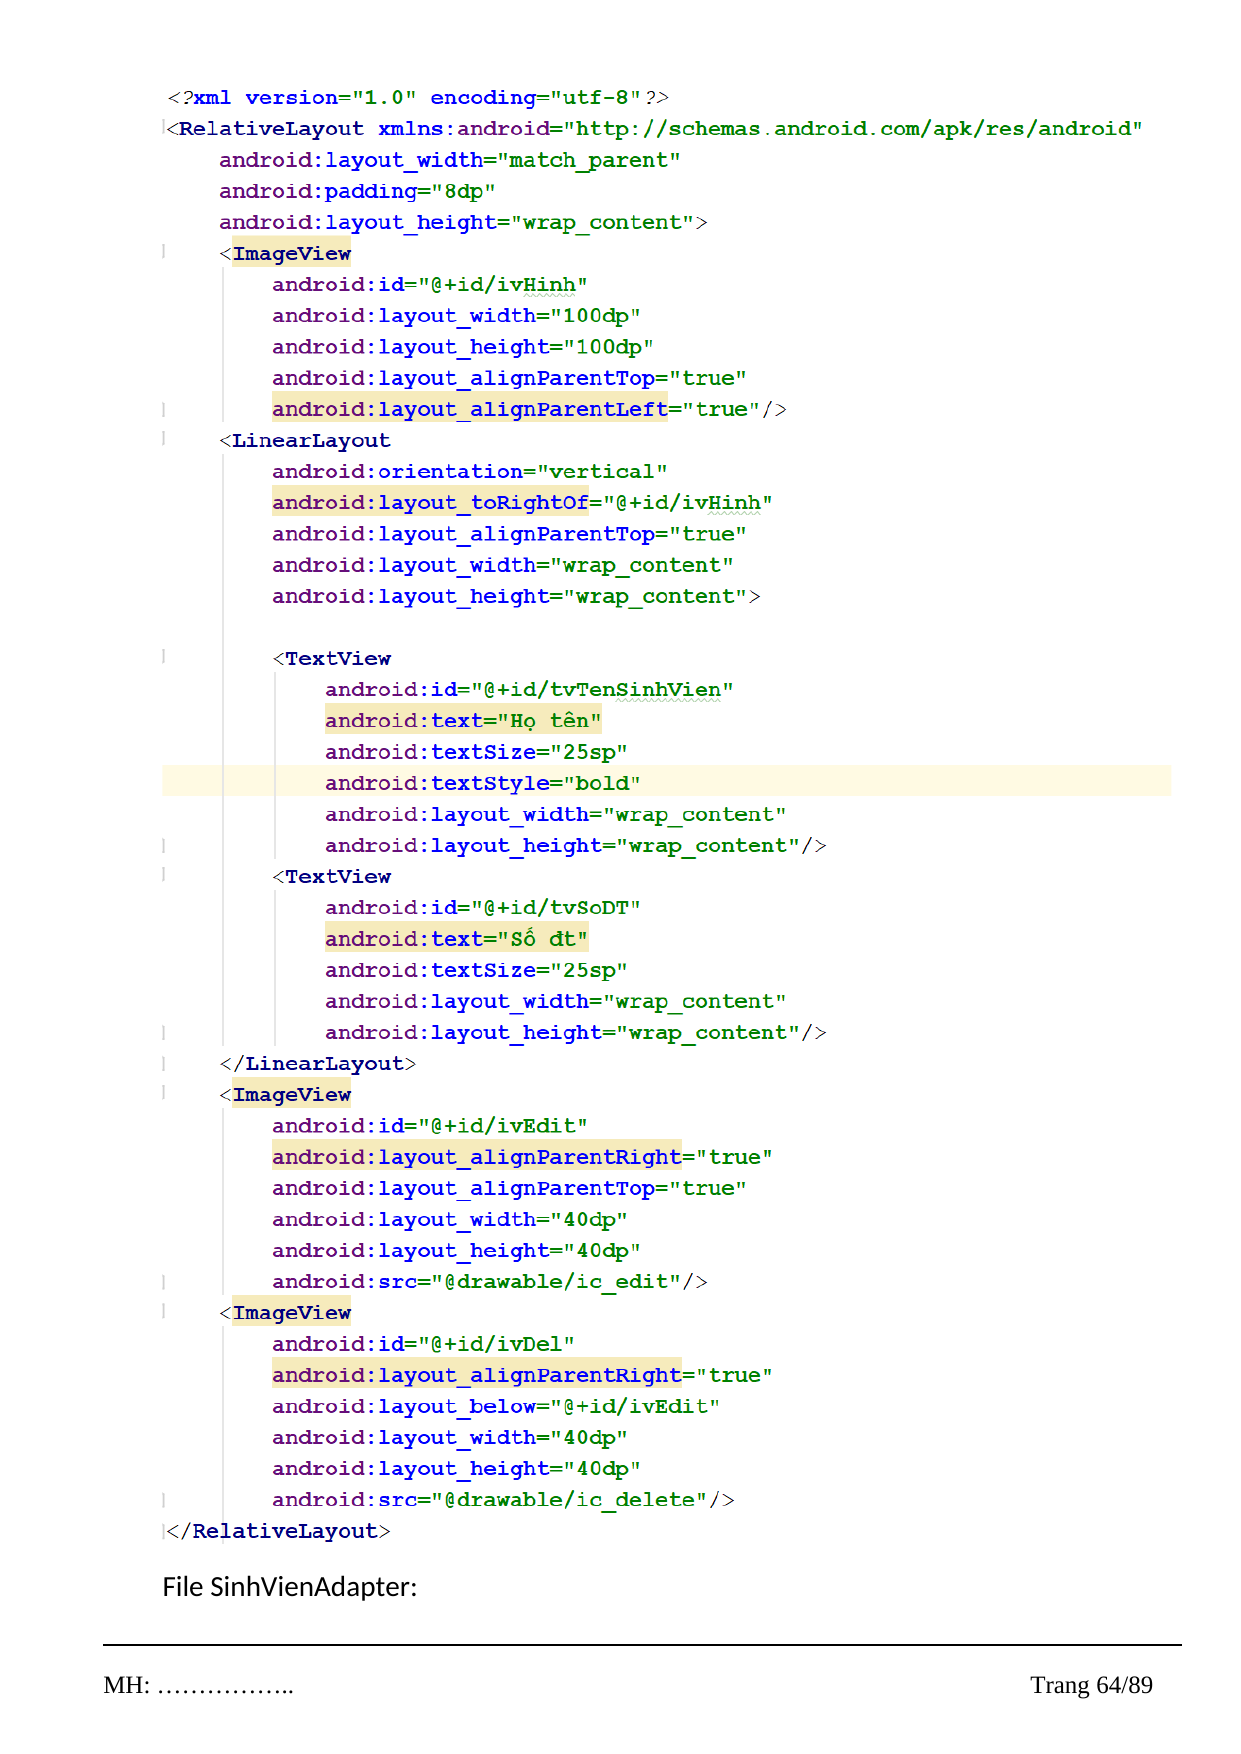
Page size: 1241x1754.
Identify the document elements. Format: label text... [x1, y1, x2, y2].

text File SinhVienAdapter: [162, 1568, 1182, 1603]
picture [162, 83, 1172, 1556]
